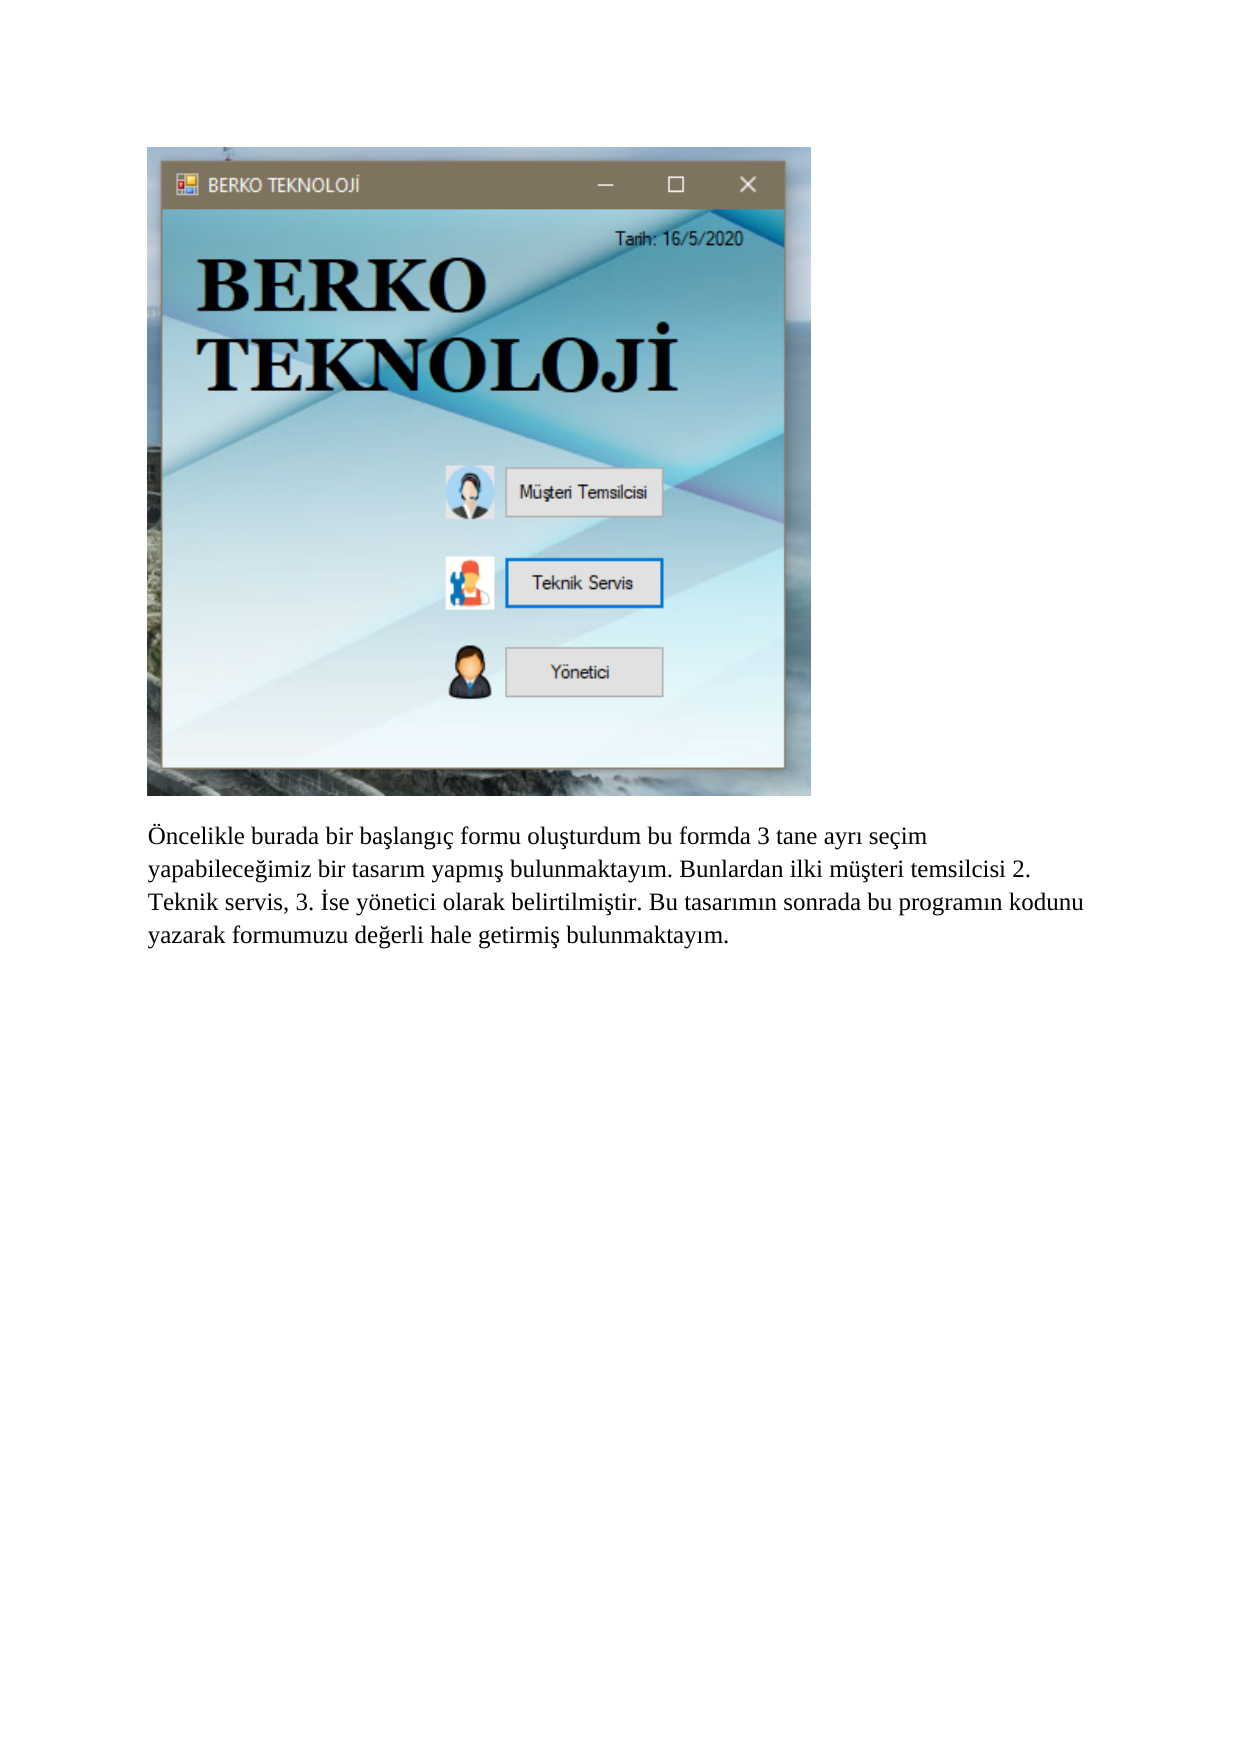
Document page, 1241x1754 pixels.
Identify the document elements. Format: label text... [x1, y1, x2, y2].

text Öncelikle burada bir başlangıç formu oluşturdum bu formda 3 tane ayrı seçim yapabileceğimiz bir tasarım yapmış bulunmaktayım. Bunlardan ilki müşteri temsilcisi 2. Teknik servis, 3. İse yönetici olarak belirtilmiştir. Bu tasarımın sonrada bu programın kodunu yazarak formumuzu değerli hale getirmiş bulunmaktayım. [148, 821, 1093, 949]
picture [147, 147, 811, 796]
